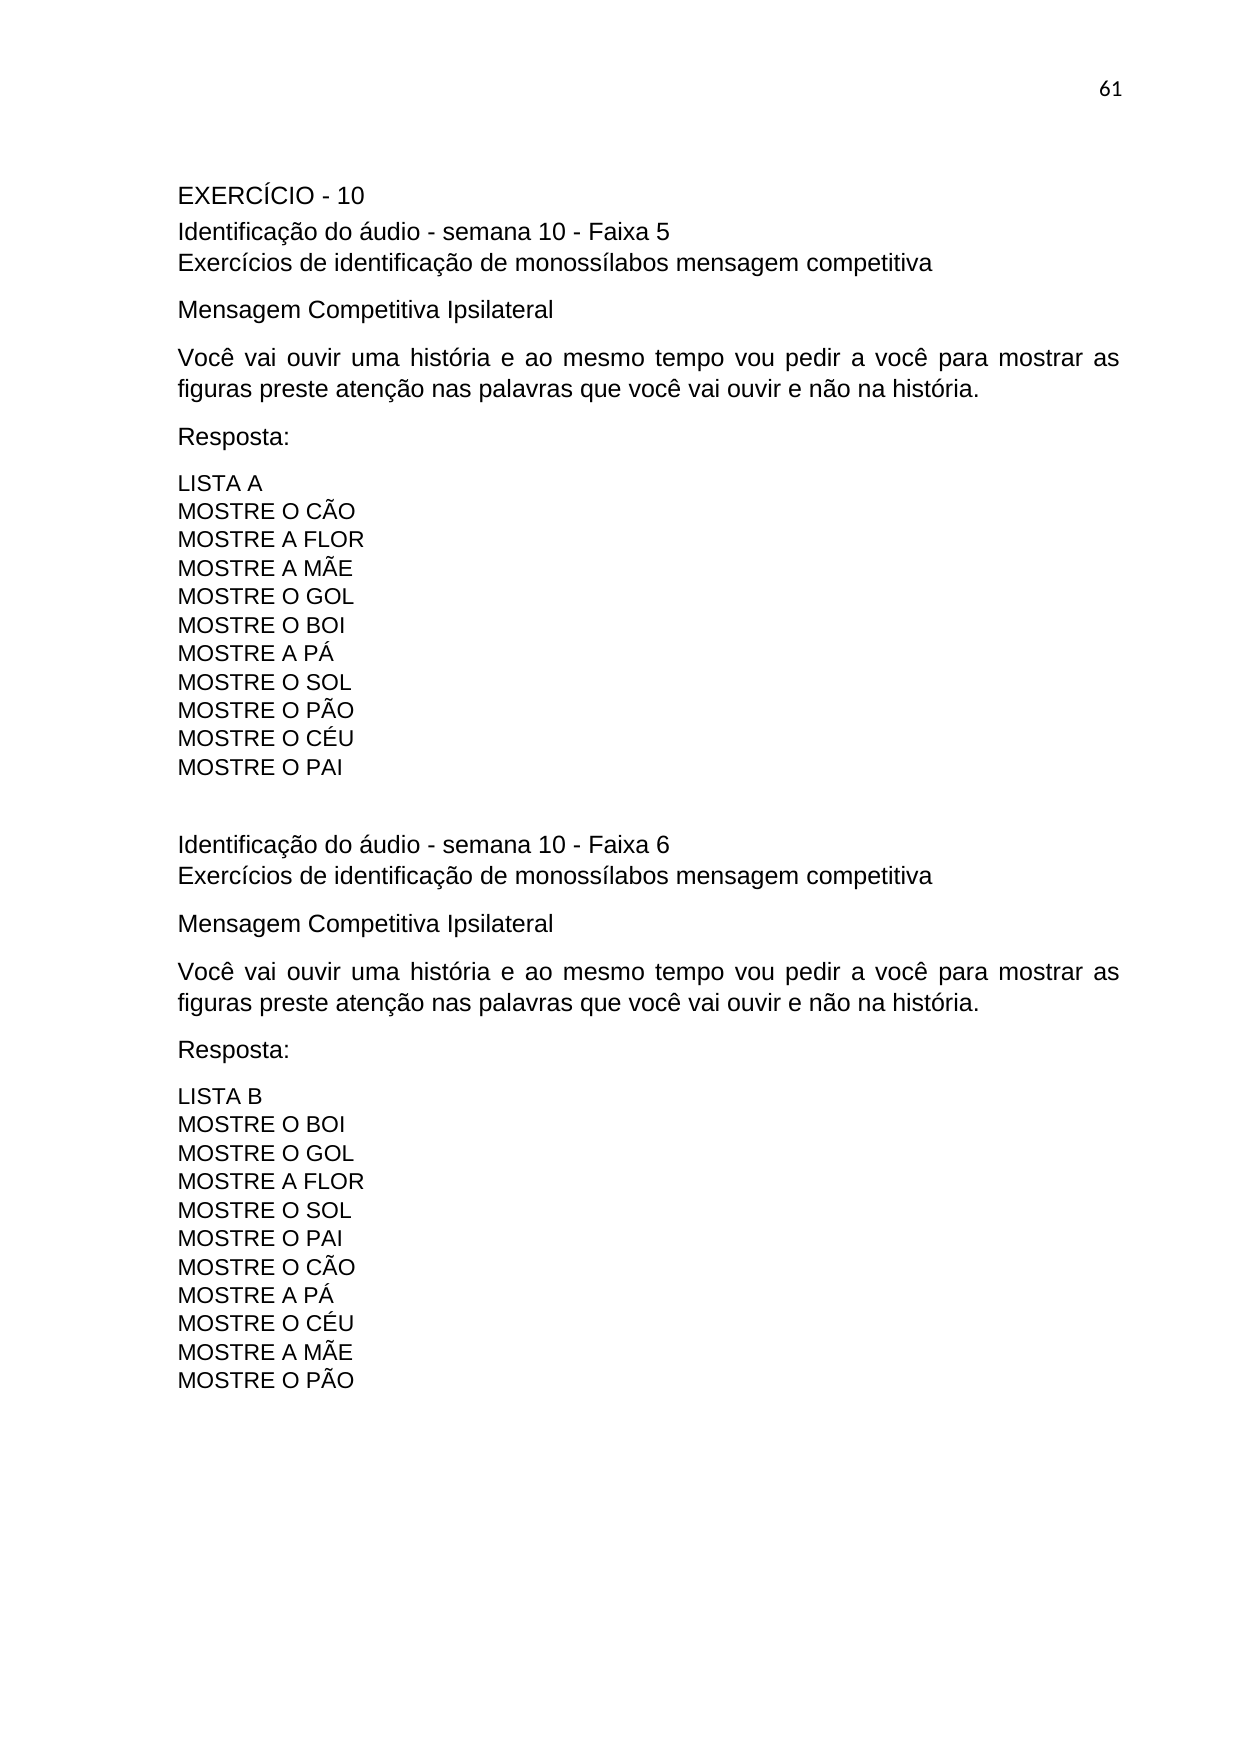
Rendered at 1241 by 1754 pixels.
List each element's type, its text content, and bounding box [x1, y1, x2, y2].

text MOSTRE O CÉU [177, 1310, 1122, 1337]
text Mensagem Competitiva Ipsilateral [177, 295, 1122, 324]
text MOSTRE O GOL [177, 583, 1122, 609]
text Exercícios de identificação de monossílabos mensagem competitiva [177, 861, 1122, 890]
text Exercícios de identificação de monossílabos mensagem competitiva [177, 248, 1122, 276]
text MOSTRE O PÃO [177, 1367, 1122, 1394]
text MOSTRE O BOI [177, 612, 1122, 638]
subtitle Identificação do áudio - semana 10 - Faixa 6 [177, 830, 1122, 859]
text MOSTRE A PÁ [177, 640, 1122, 666]
text LISTA A [177, 469, 1122, 496]
text Mensagem Competitiva Ipsilateral [177, 909, 1122, 937]
text Você vai ouvir uma história e ao mesmo tempo vou pedir a você para mostrar as figuras preste atenção nas palavras que você vai ouvir e não na história. [177, 956, 1122, 1016]
text MOSTRE A MÃE [177, 555, 1122, 581]
text MOSTRE O GOL [177, 1140, 1122, 1166]
text MOSTRE O PÃO [177, 697, 1122, 723]
text MOSTRE A FLOR [177, 526, 1122, 553]
text MOSTRE O CÃO [177, 1253, 1122, 1280]
text Você vai ouvir uma história e ao mesmo tempo vou pedir a você para mostrar as figuras preste atenção nas palavras que você vai ouvir e não na história. [177, 343, 1122, 403]
text Resposta: [177, 422, 1122, 451]
text Resposta: [177, 1035, 1122, 1064]
text MOSTRE O PAI [177, 754, 1122, 780]
text LISTA B [177, 1083, 1122, 1109]
text MOSTRE A MÃE [177, 1339, 1122, 1365]
text MOSTRE A PÁ [177, 1282, 1122, 1308]
subtitle EXERCÍCIO - 10 [177, 181, 1122, 210]
text MOSTRE O CÃO [177, 498, 1122, 524]
subtitle Identificação do áudio - semana 10 - Faixa 5 [177, 217, 1122, 245]
text MOSTRE O SOL [177, 1197, 1122, 1223]
text MOSTRE O CÉU [177, 725, 1122, 752]
text MOSTRE O PAI [177, 1225, 1122, 1251]
text MOSTRE O BOI [177, 1111, 1122, 1138]
text MOSTRE O SOL [177, 668, 1122, 695]
text MOSTRE A FLOR [177, 1168, 1122, 1194]
